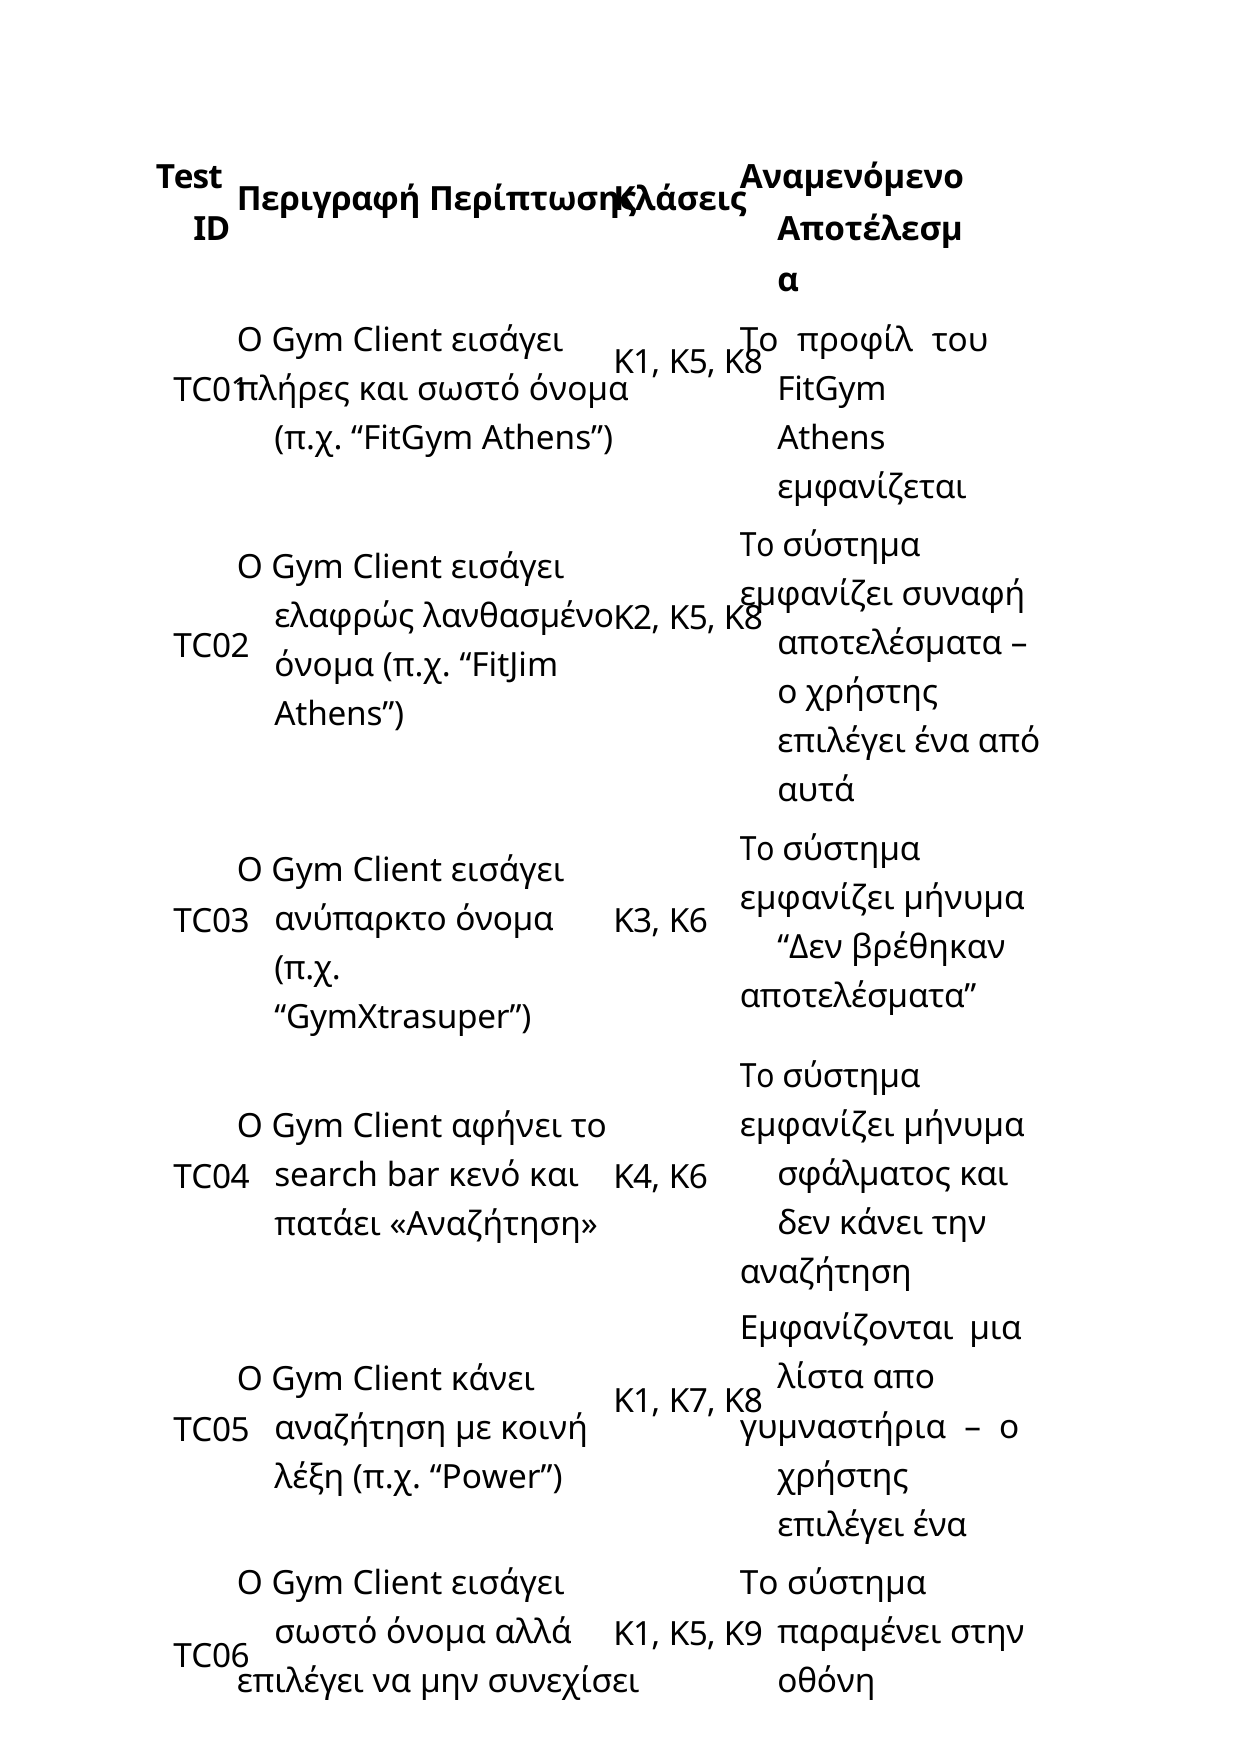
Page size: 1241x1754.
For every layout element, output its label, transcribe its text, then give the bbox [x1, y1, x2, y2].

table_cell Το σύστημα εμφανίζει μήνυμα “Δεν βρέθηκαν αποτελέσματα” [774, 813, 1049, 1041]
table_cell TC03 [188, 813, 271, 1041]
table_cell TC06 [188, 1548, 271, 1725]
table_cell Εμφανίζονται μια λίστα απο γυμναστήρια – ο χρήστης επιλέγει ένα [774, 1293, 1049, 1548]
table_cell Το σύστημα εμφανίζει συναφή αποτελέσματα – ο χρήστης επιλέγει ένα από αυτά [774, 510, 1049, 813]
table_cell Ο Gym Client αφήνει το search bar κενό και πατάει «Αναζήτηση» [271, 1041, 645, 1293]
table_cell Ο Gym Client εισάγει ανύπαρκτο όνομα (π.χ. “GymXtrasuper”) [271, 813, 645, 1041]
table_cell TC05 [188, 1293, 271, 1548]
table_cell Ο Gym Client κάνει αναζήτηση με κοινή λέξη (π.χ. “Power”) [271, 1293, 645, 1548]
table_cell Το προφίλ του FitGym Athens εμφανίζεται [774, 305, 1049, 510]
table_cell Το σύστημα εμφανίζει μήνυμα σφάλματος και δεν κάνει την αναζήτηση [774, 1041, 1049, 1293]
table_cell Κ1, Κ5, Κ8 [645, 305, 773, 510]
table_header Αναμενόμενο Αποτέλεσμα [774, 153, 1049, 304]
table_cell Κ1, Κ5, Κ9 [645, 1548, 773, 1725]
table_cell Ο Gym Client εισάγει πλήρες και σωστό όνομα (π.χ. “FitGym Athens”) [271, 305, 645, 510]
table_cell Κ3, Κ6 [645, 813, 773, 1041]
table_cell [774, 1548, 1049, 1725]
table_cell Κ2, Κ5, Κ8 [645, 510, 773, 813]
table_cell Κ4, Κ6 [645, 1041, 773, 1293]
table_cell Ο Gym Client εισάγει ελαφρώς λανθασμένο όνομα (π.χ. “FitJim Athens”) [271, 510, 645, 813]
table_header Κλάσεις [645, 153, 773, 304]
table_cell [271, 1548, 645, 1725]
table_header Test ID [188, 153, 271, 304]
table_cell TC02 [188, 510, 271, 813]
table_header Περιγραφή Περίπτωσης [271, 153, 645, 304]
table_cell Κ1, Κ7, Κ8 [645, 1293, 773, 1548]
table_cell TC01 [188, 305, 271, 510]
table_cell TC04 [188, 1041, 271, 1293]
